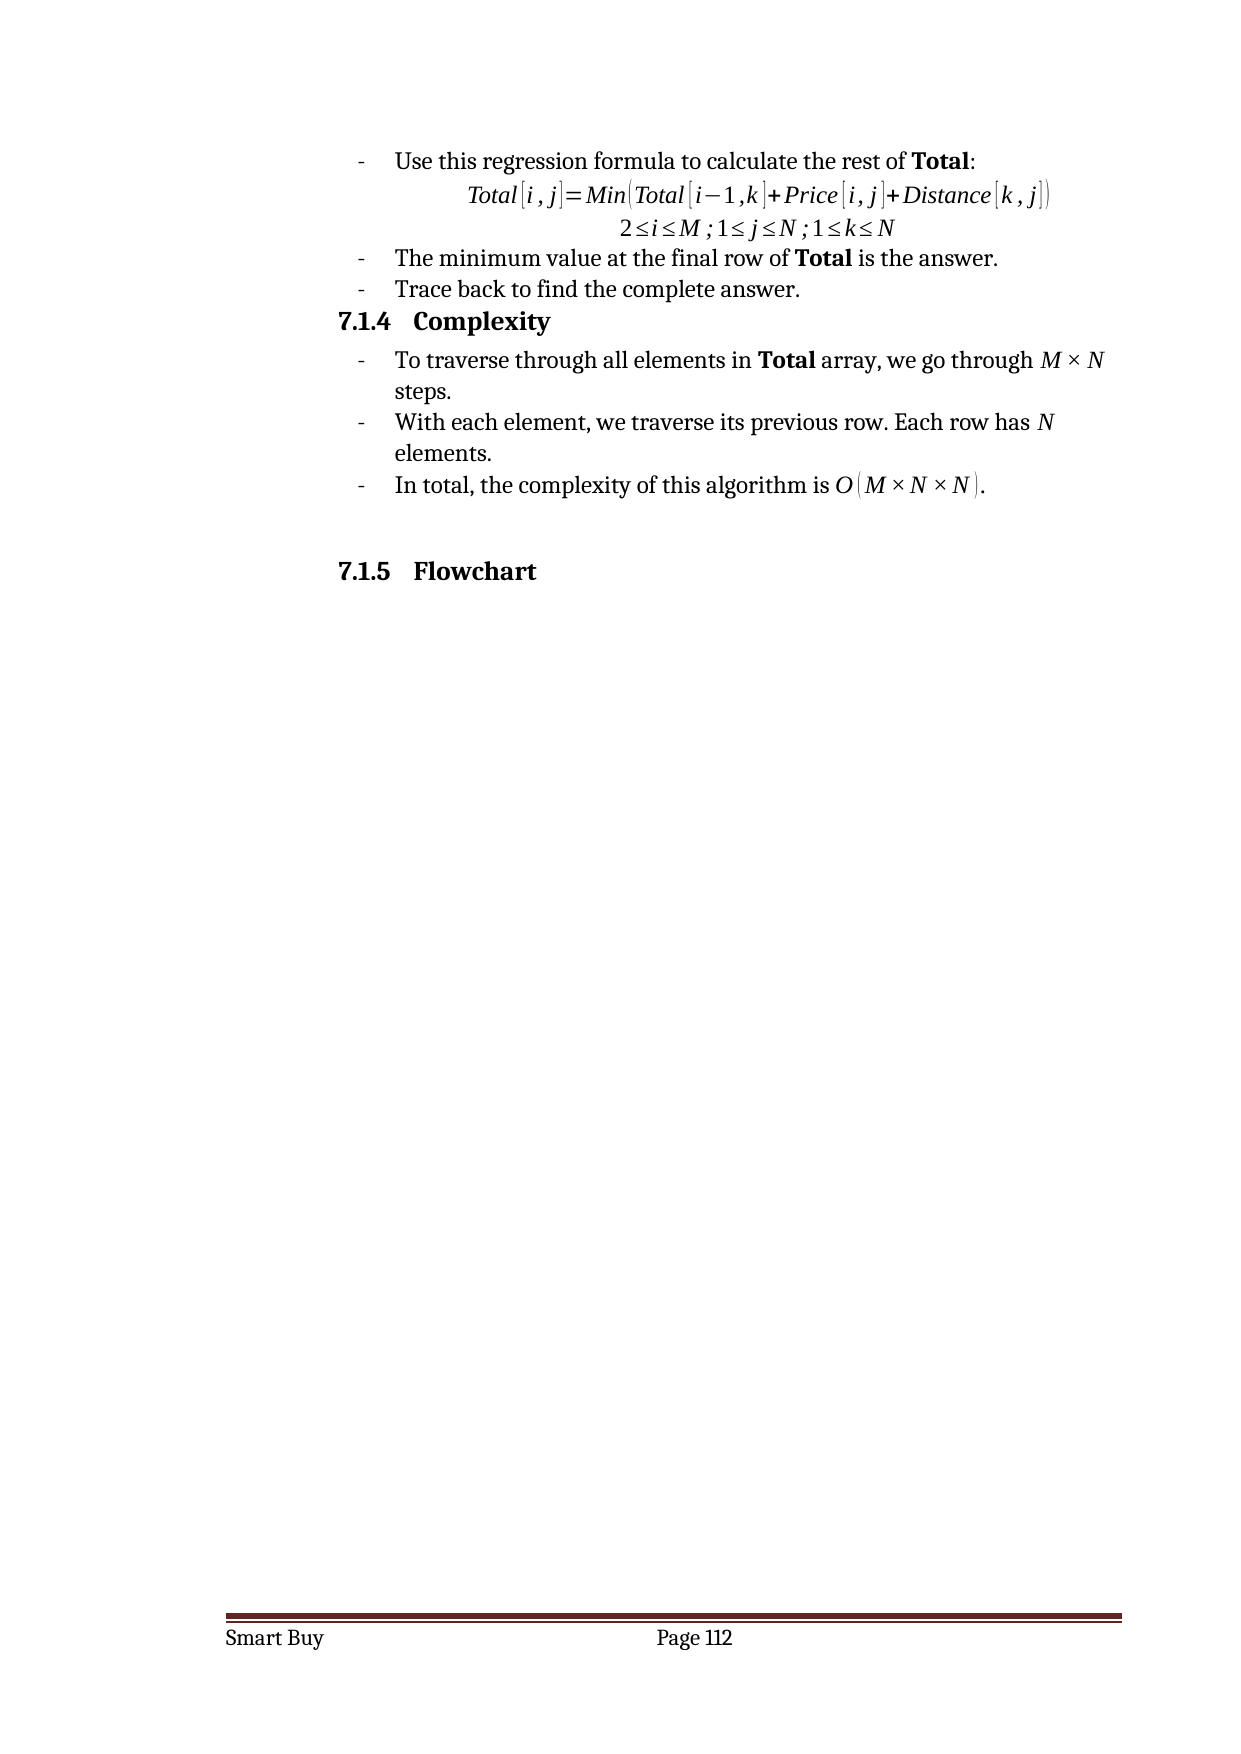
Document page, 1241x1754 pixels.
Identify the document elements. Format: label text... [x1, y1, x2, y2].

list In total, the complexity of this algorithm is [357, 470, 1122, 501]
list Trace back to find the complete answer. [357, 275, 1122, 304]
list Use this regression formula to calculate the rest of Total: [357, 147, 1122, 176]
subtitle Complexity [338, 306, 1122, 337]
list With each element, we traverse its previous row. Each row has elements. [357, 408, 1122, 468]
subtitle Flowchart [338, 556, 1122, 587]
list To traverse through all elements in Total array, we go through steps. [357, 346, 1122, 406]
list The minimum value at the final row of Total is the answer. [357, 244, 1122, 273]
